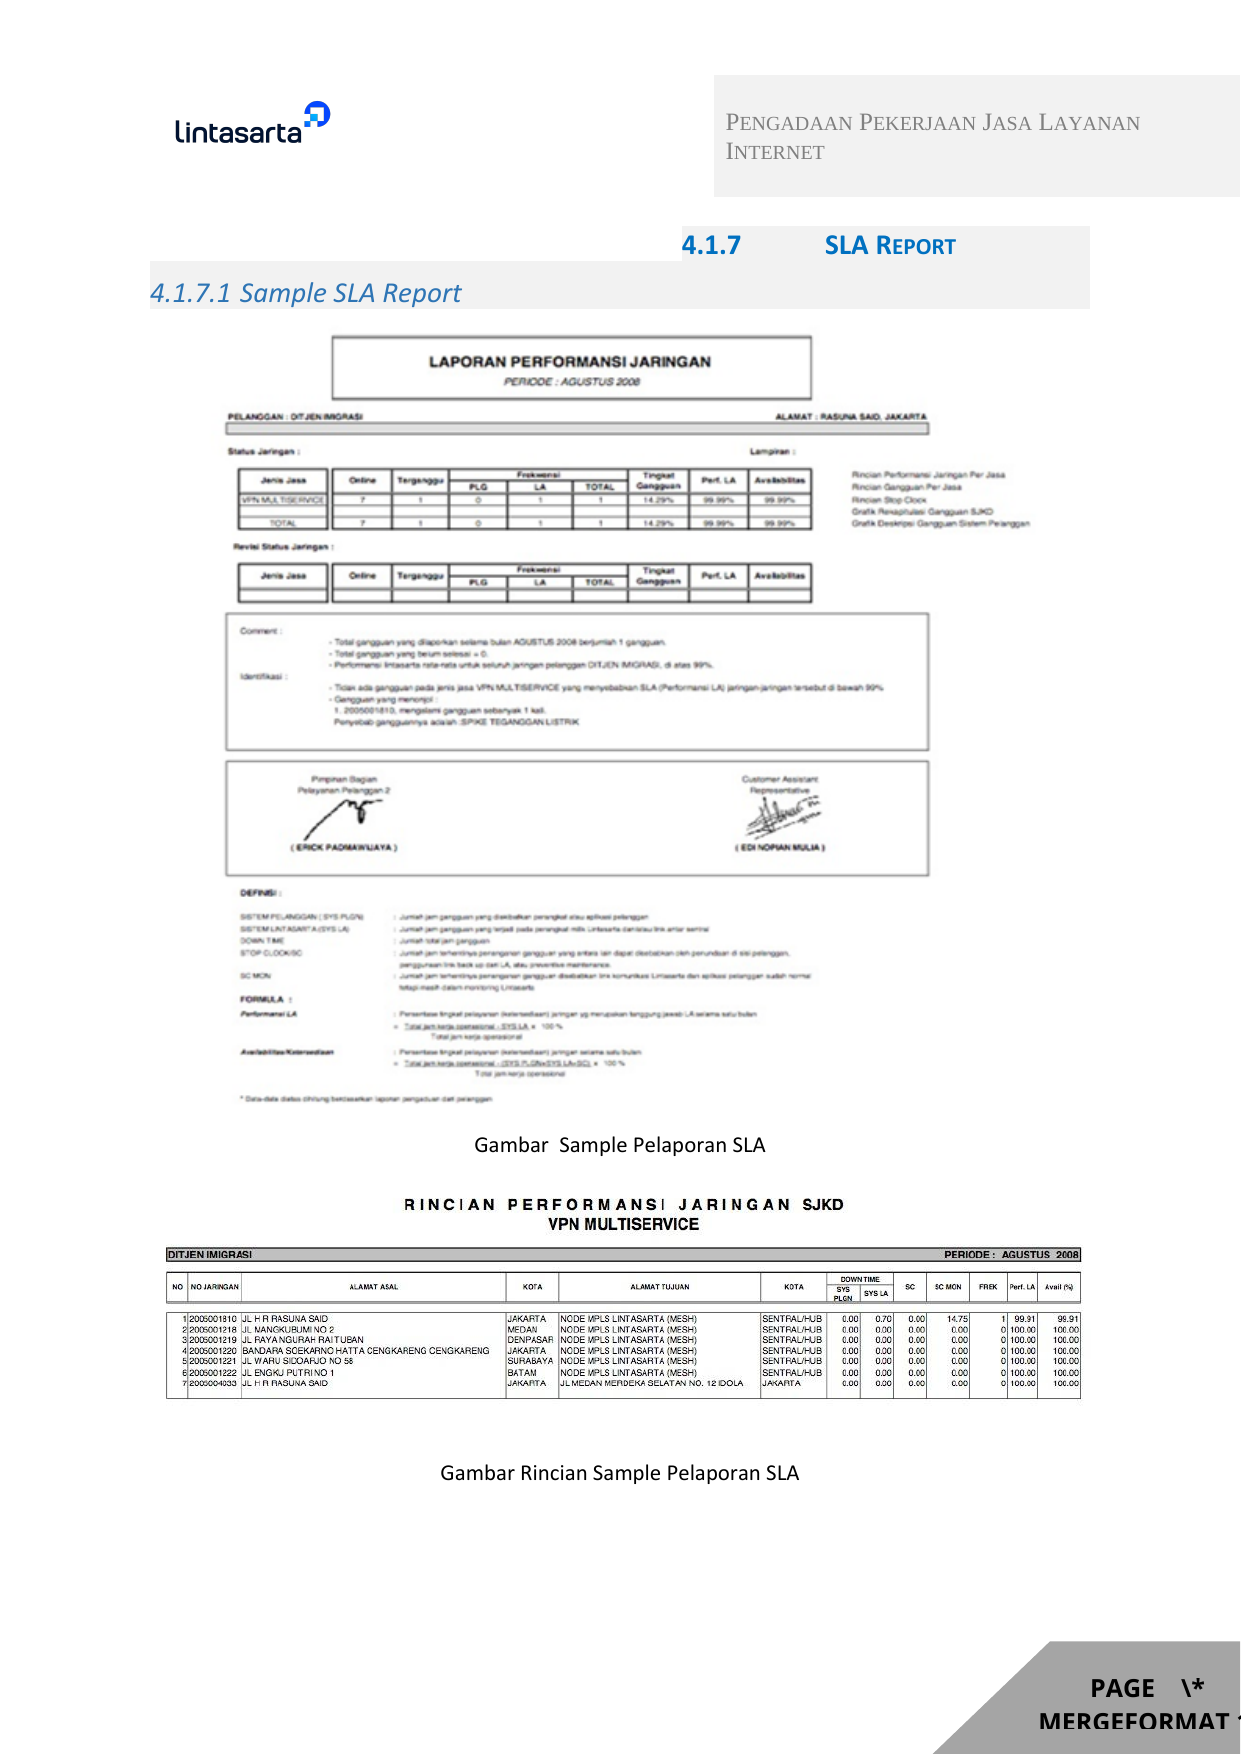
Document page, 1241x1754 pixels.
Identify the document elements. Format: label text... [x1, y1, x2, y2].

picture [150, 75, 356, 169]
text Gambar Rincian Sample Pelaporan SLA [150, 1458, 1090, 1486]
text Gambar Sample Pelaporan SLA [150, 1130, 1090, 1158]
picture [185, 309, 1056, 1105]
subtitle Sample SLA Report [150, 274, 1090, 309]
subtitle SLA Report [682, 226, 1090, 261]
picture [150, 1183, 1102, 1433]
